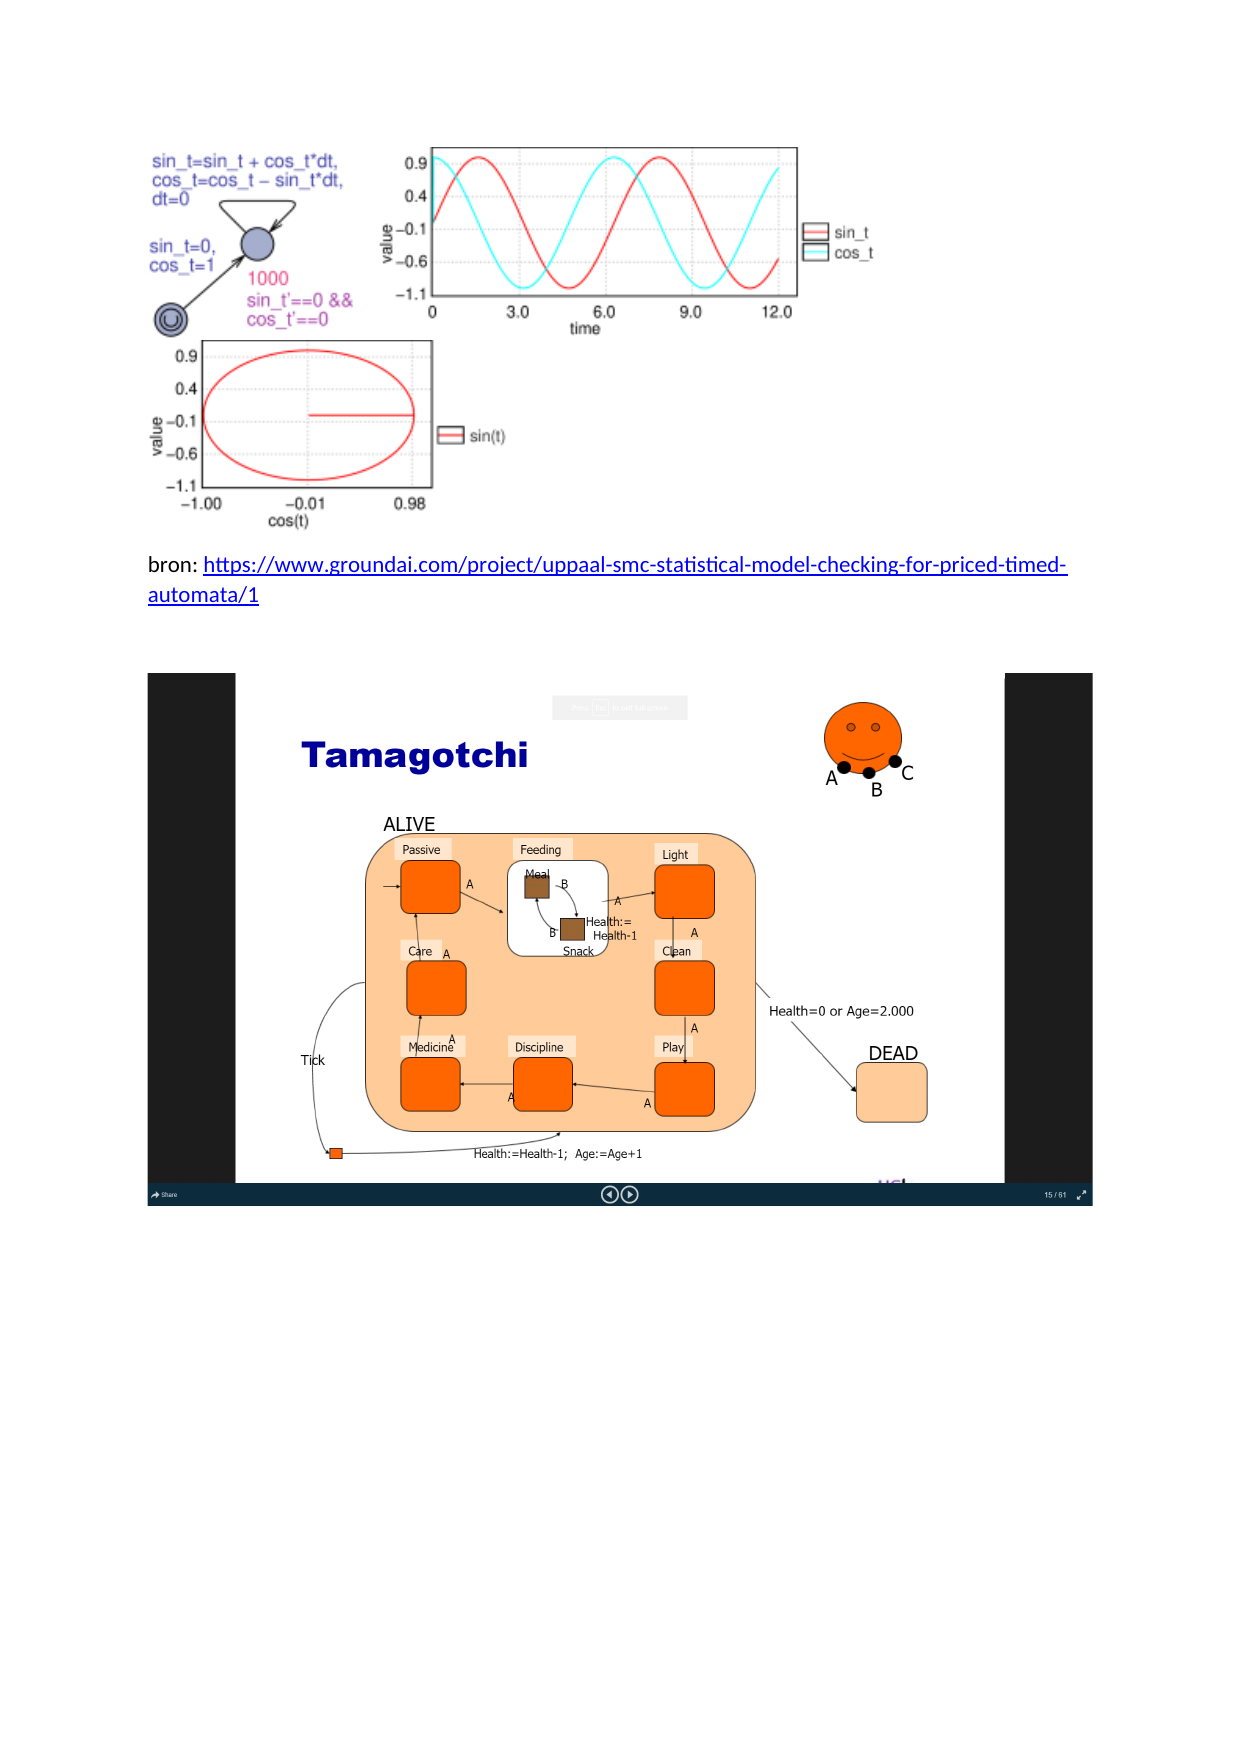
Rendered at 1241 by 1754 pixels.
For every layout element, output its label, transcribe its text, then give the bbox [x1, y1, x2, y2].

text bron: https://www.groundai.com/project/uppaal-smc-statistical-model-checking-for-priced-timed-automata/1 [148, 550, 1093, 608]
picture [147, 673, 1093, 1206]
picture [147, 147, 878, 339]
picture [147, 340, 512, 531]
